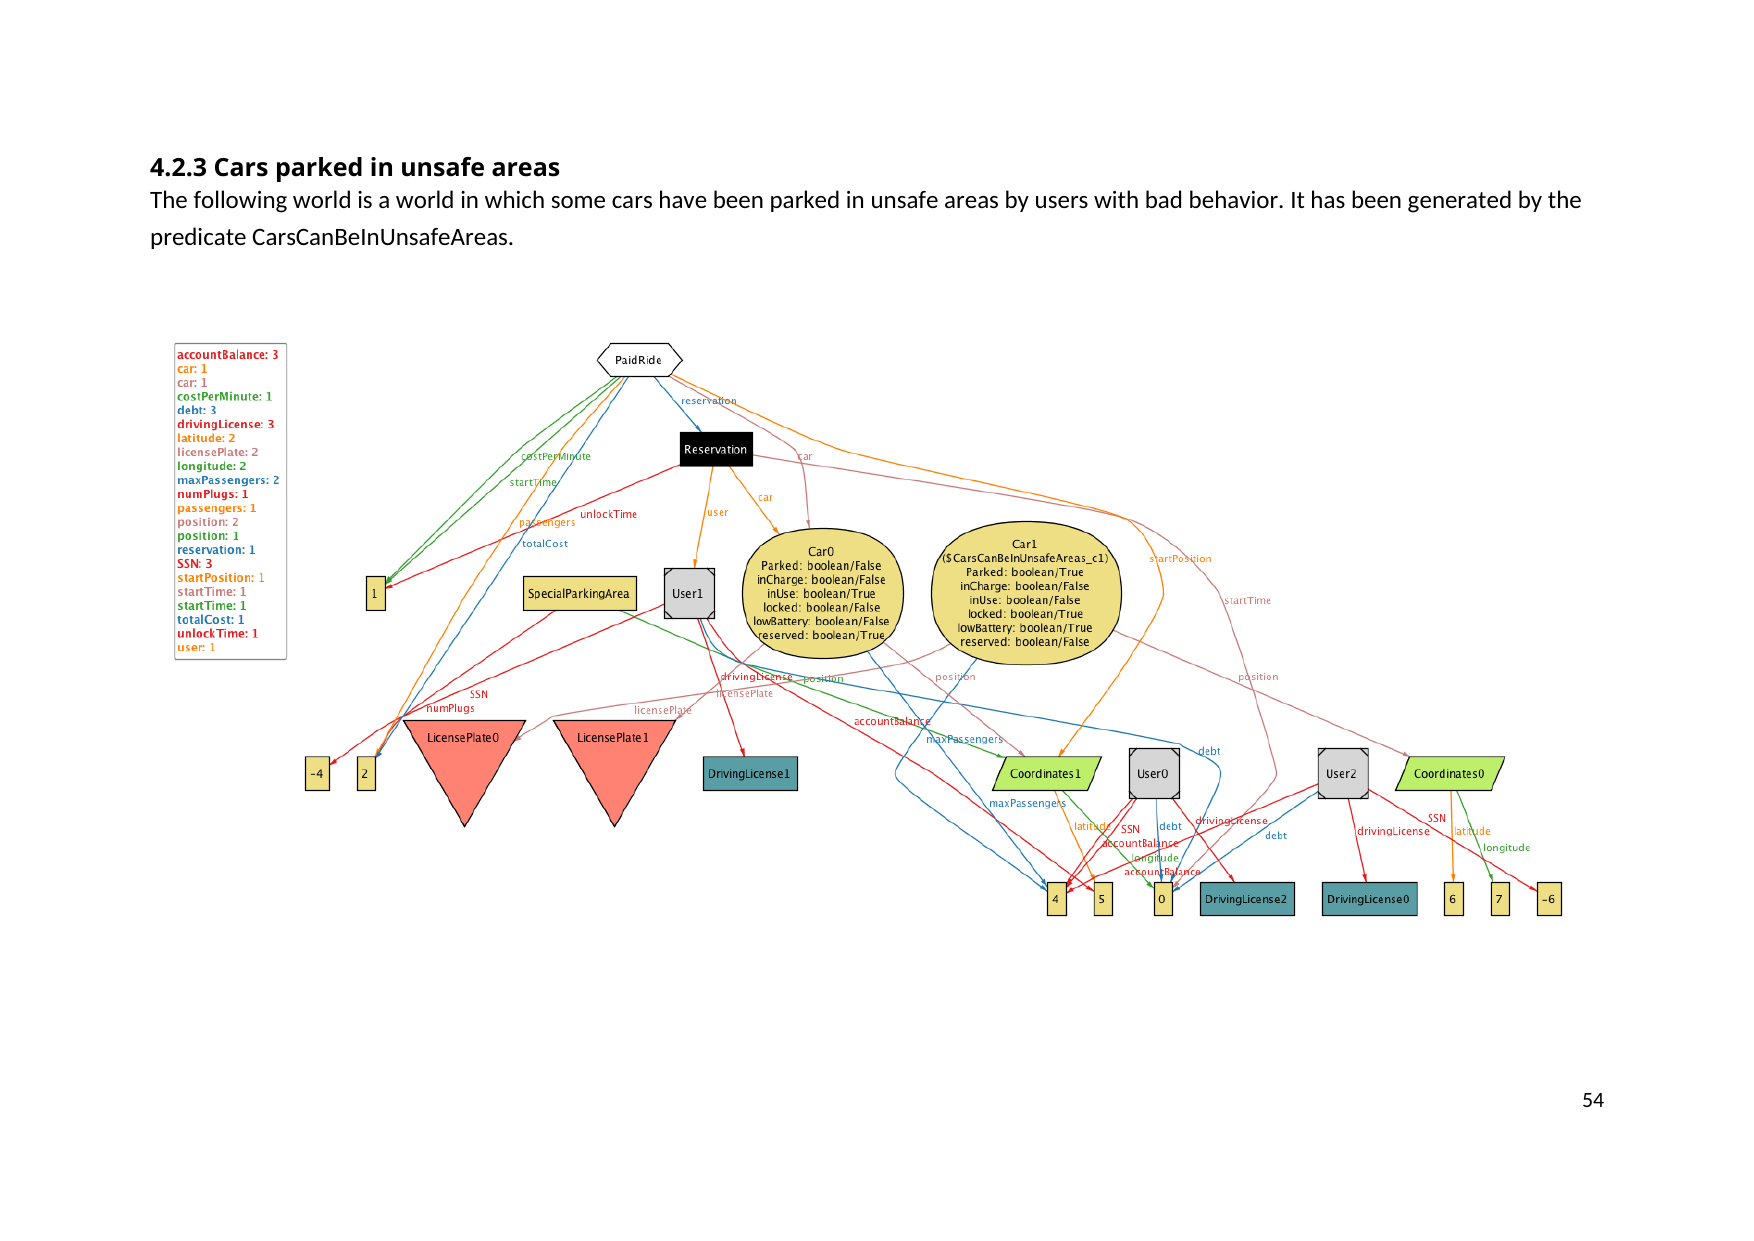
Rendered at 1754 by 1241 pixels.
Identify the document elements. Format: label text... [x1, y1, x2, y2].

picture [150, 335, 1592, 980]
text The following world is a world in which some cars have been parked in unsafe areas by users with bad behavior. It has been generated by the predicate CarsCanBeInUnsafeAreas. [150, 184, 1604, 251]
subtitle 4.2.3 Cars parked in unsafe areas [150, 150, 1604, 184]
